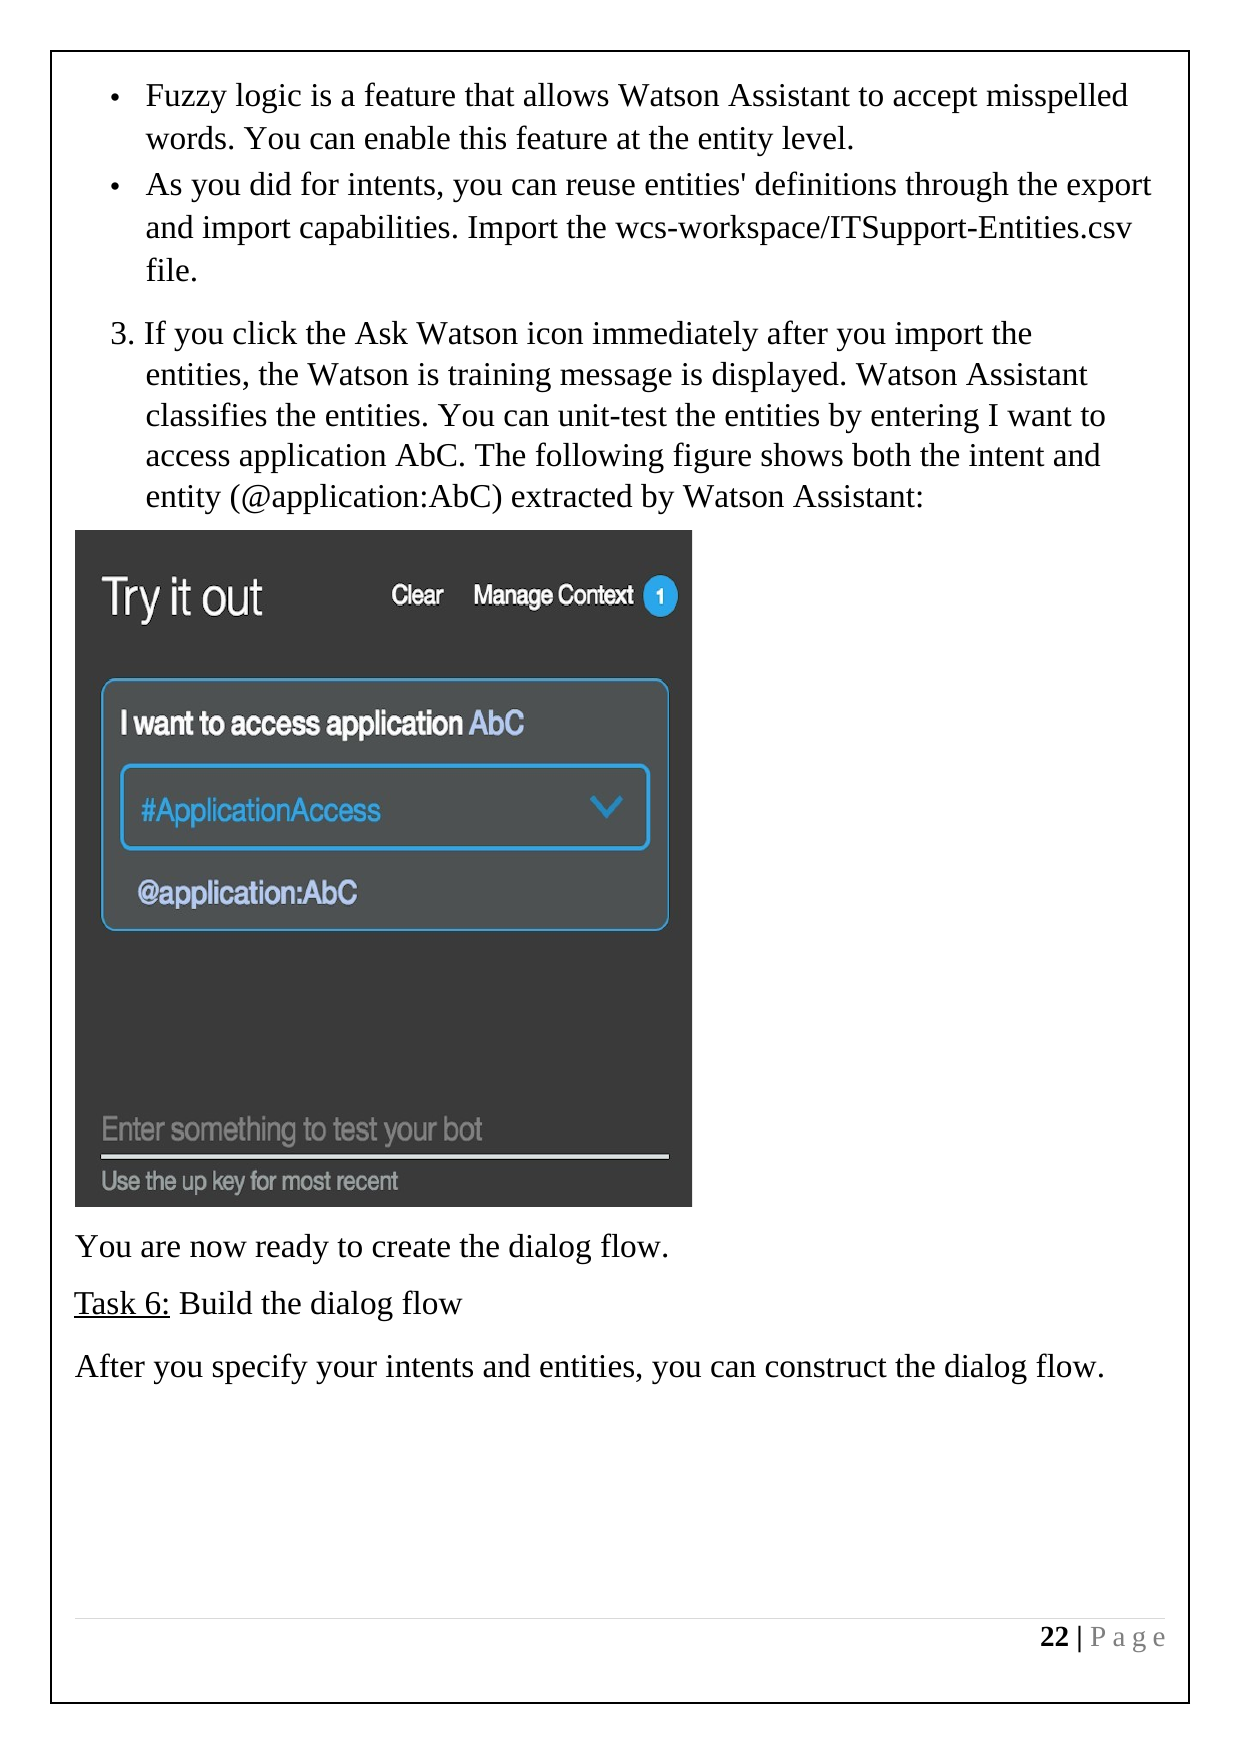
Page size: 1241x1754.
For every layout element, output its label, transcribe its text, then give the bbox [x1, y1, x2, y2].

list Fuzzy logic is a feature that allows Watson Assistant to accept misspelled words. You can enable this feature at the entity level. [110, 75, 1158, 156]
text 3. If you click the Ask Watson icon immediately after you import the entities, the Watson is training message is displayed. Watson Assistant classifies the entities. You can unit-test the entities by entering I want to access application AbC. The following figure shows both the intent and entity (@application:AbC) extracted by Watson Assistant: [110, 314, 1127, 514]
picture [75, 530, 693, 1207]
list As you did for intents, you can reuse entities' definitions through the export and import capabilities. Import the wcs-workspace/ITSupport-Entities.csv file. [110, 164, 1158, 288]
text You are now ready to create the dialog flow. [74, 1226, 1158, 1264]
text After you specify your intents and entities, you can construct the dialog flow. [74, 1346, 1158, 1384]
subtitle Task 6: Build the dialog flow [73, 1283, 1165, 1322]
